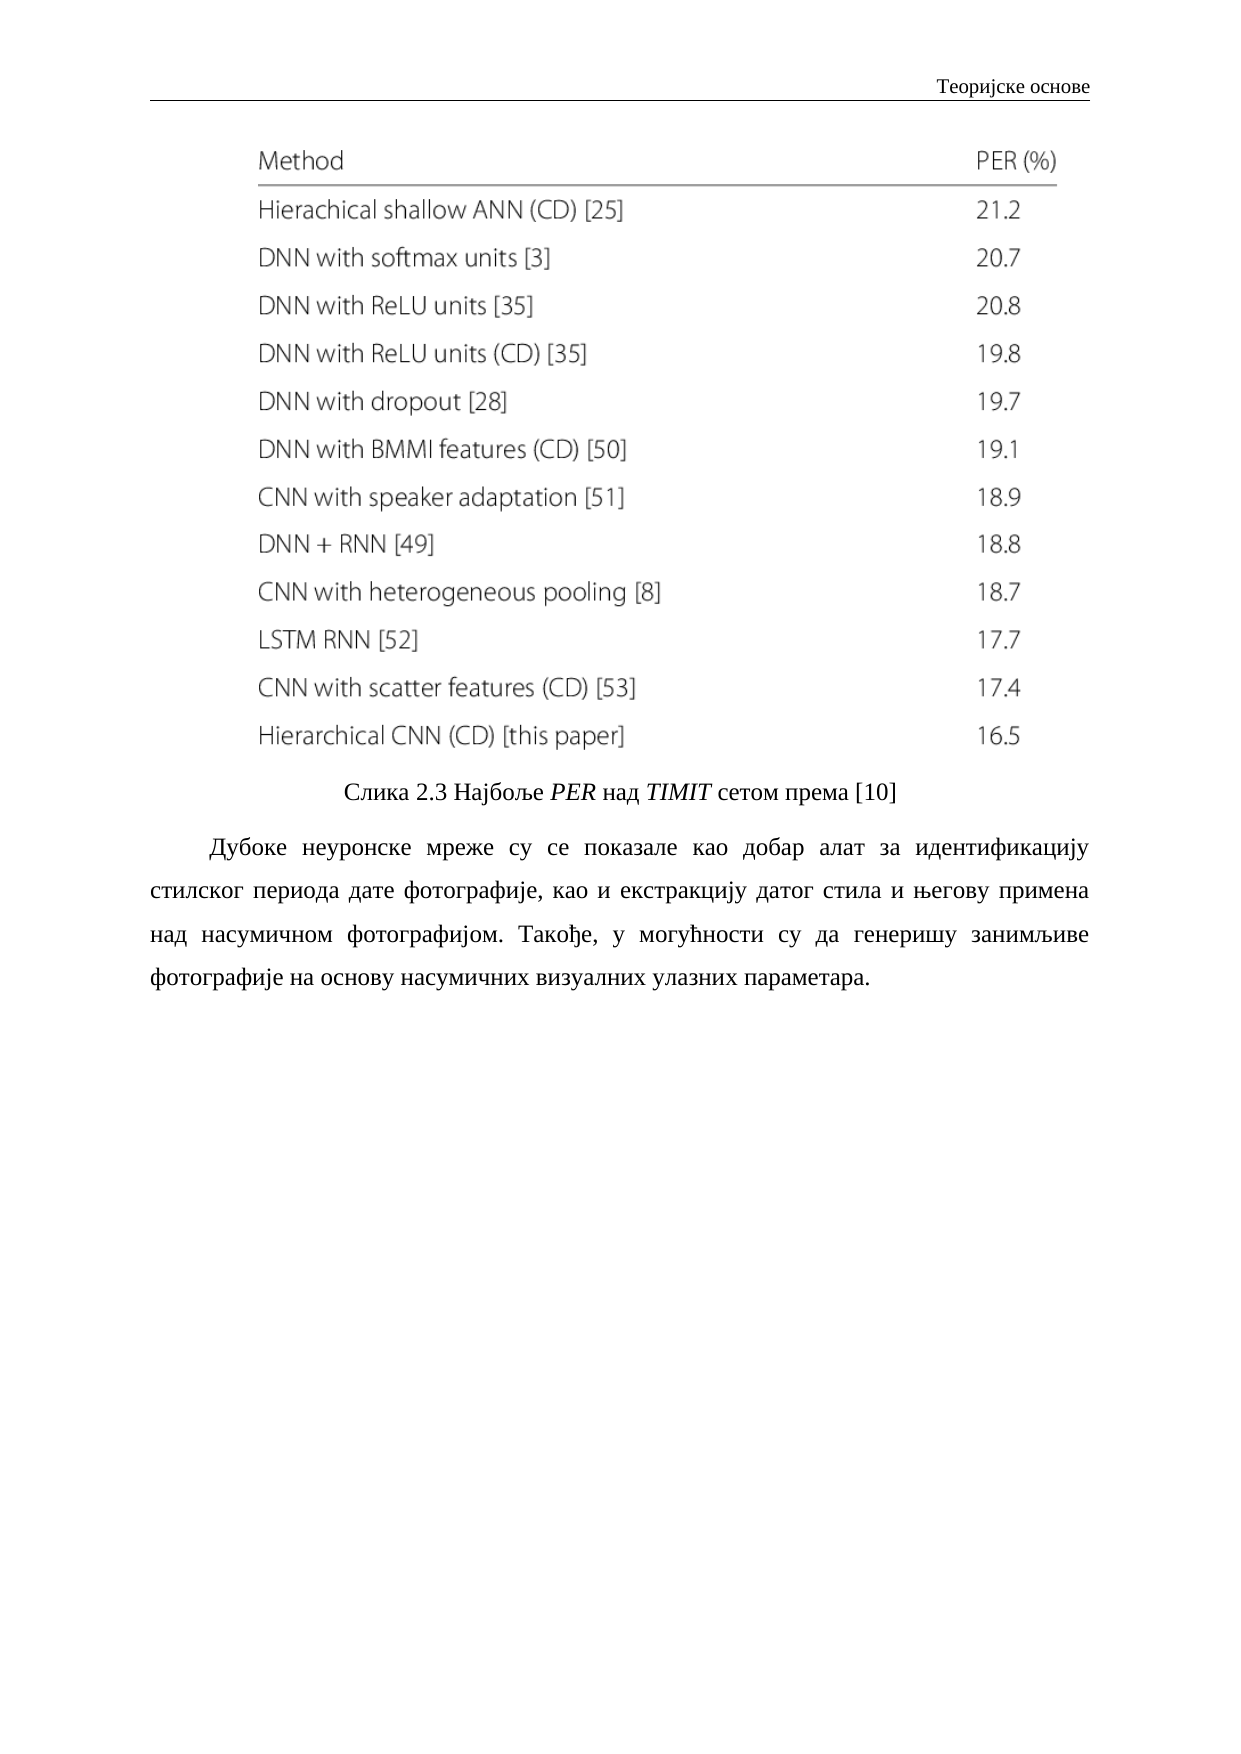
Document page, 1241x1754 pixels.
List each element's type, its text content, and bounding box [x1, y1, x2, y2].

text Слика 2.3 Најбоље PER над TIMIT сетом према [10] [150, 777, 1090, 806]
text Дубоке неуронске мреже су се показале као добар алат за идентификацију стилског периода дате фотографије, као и екстракцију датог стила и његову примена над насумичном фотографијом. Такође, у могућности су да генеришу занимљиве фотографије на основу насумичних визуалних улазних параметара. [150, 832, 1090, 991]
picture [258, 150, 1058, 750]
